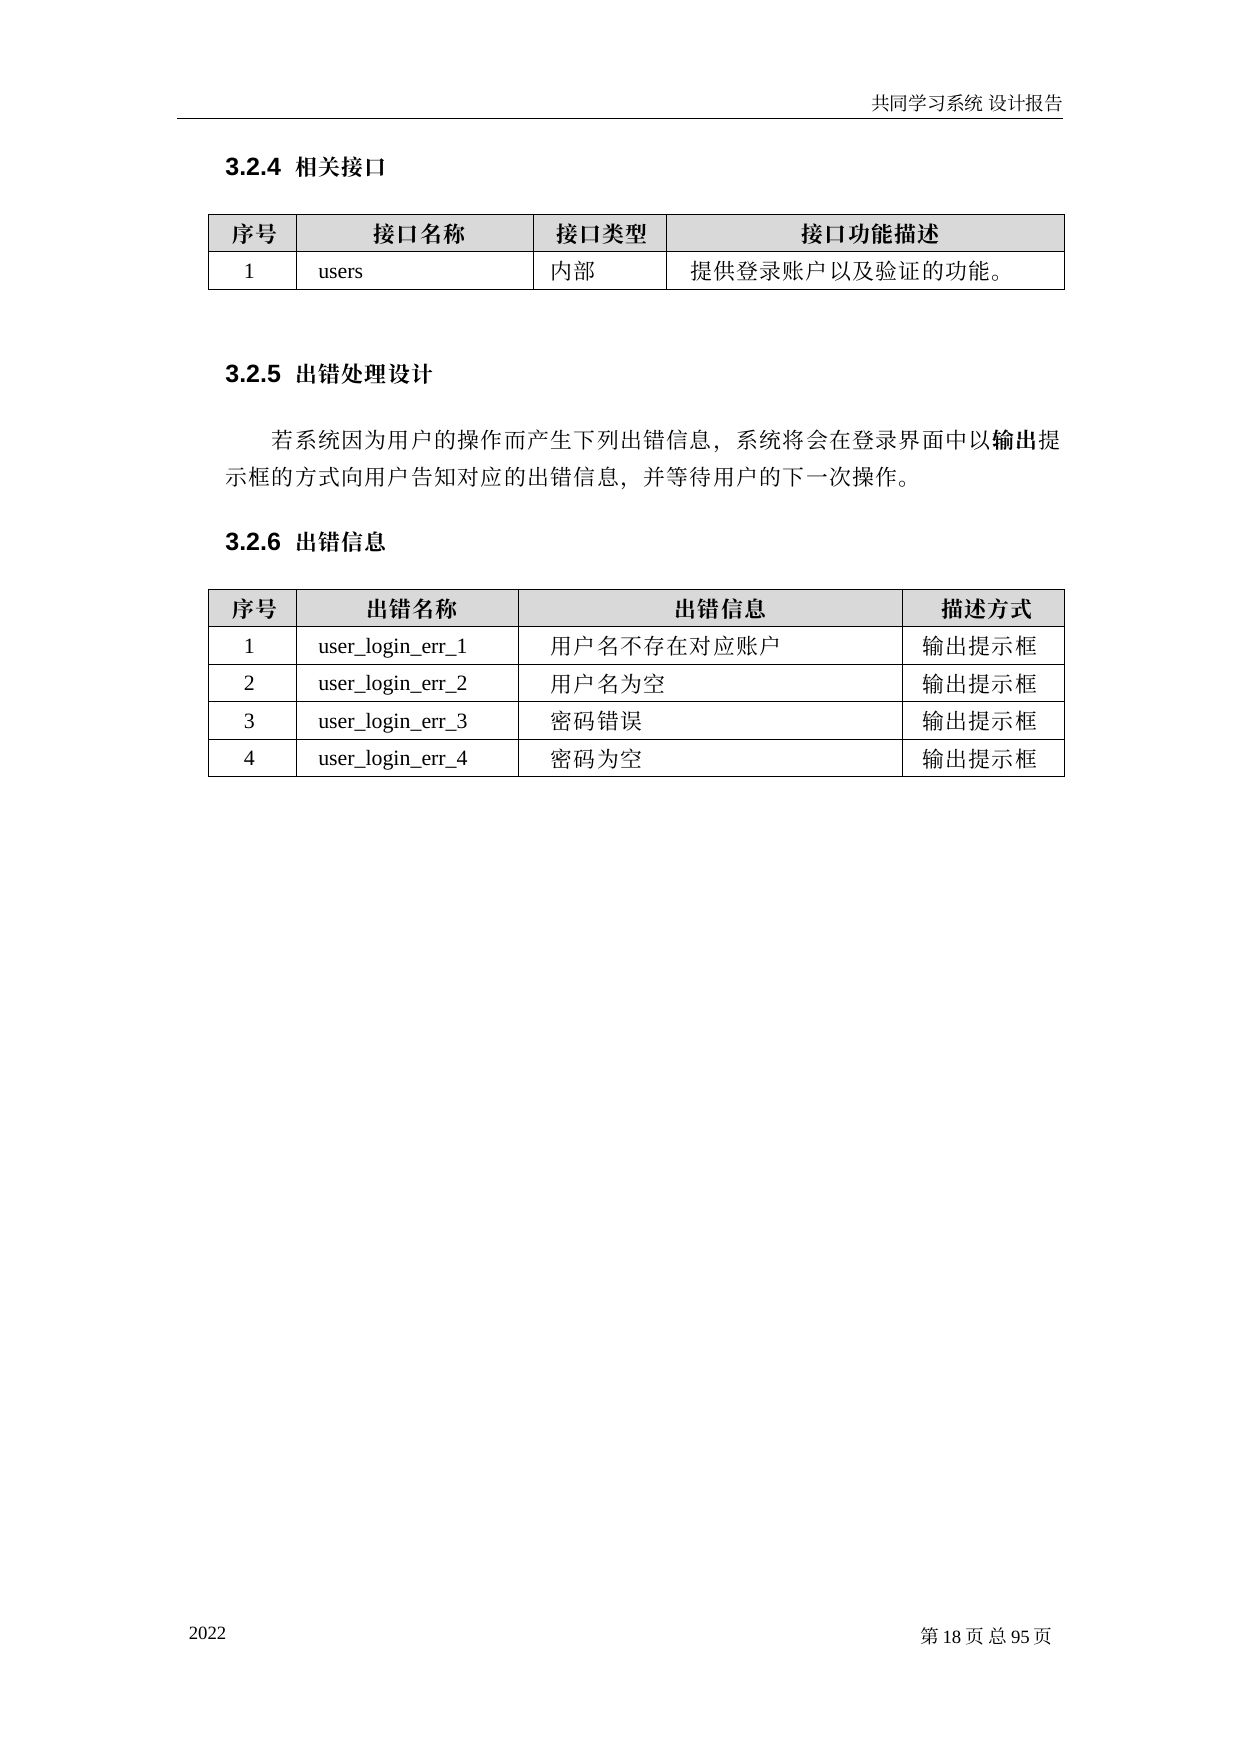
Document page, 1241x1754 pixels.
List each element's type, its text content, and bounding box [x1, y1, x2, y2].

table_cell 用户名不存在对应账户 [519, 627, 902, 663]
table_cell 输出提示框 [903, 740, 1064, 776]
subtitle 出错处理设计 [208, 355, 1061, 392]
table_header 序号 [209, 215, 296, 251]
table_header 接口类型 [534, 215, 666, 251]
table_cell 3 [209, 702, 296, 738]
subtitle 出错信息 [208, 523, 1061, 559]
text 若系统因为用户的操作而产生下列出错信息，系统将会在登录界面中以输出提示框的方式向用户告知对应的出错信息，并等待用户的下一次操作。 [222, 421, 1061, 494]
subtitle 相关接口 [208, 148, 1061, 184]
table_cell 输出提示框 [903, 665, 1064, 701]
table_header 接口功能描述 [667, 215, 1064, 251]
table_cell 内部 [534, 252, 666, 288]
table_header 出错名称 [297, 590, 518, 626]
table_cell user_login_err_4 [297, 740, 518, 776]
table_cell 密码错误 [519, 702, 902, 738]
table_cell 输出提示框 [903, 702, 1064, 738]
table_cell user_login_err_2 [297, 665, 518, 701]
table_header 出错信息 [519, 590, 902, 626]
table_cell user_login_err_3 [297, 702, 518, 738]
table_header 序号 [209, 590, 296, 626]
table_cell user_login_err_1 [297, 627, 518, 663]
table_cell 1 [209, 627, 296, 663]
table_cell 提供登录账户以及验证的功能。 [667, 252, 1064, 288]
table_header 接口名称 [297, 215, 533, 251]
table_cell 输出提示框 [903, 627, 1064, 663]
table_cell 4 [209, 740, 296, 776]
table_cell 密码为空 [519, 740, 902, 776]
table_cell users [297, 252, 533, 288]
table_cell 用户名为空 [519, 665, 902, 701]
table_cell 1 [209, 252, 296, 288]
table_cell 2 [209, 665, 296, 701]
table_header 描述方式 [903, 590, 1064, 626]
